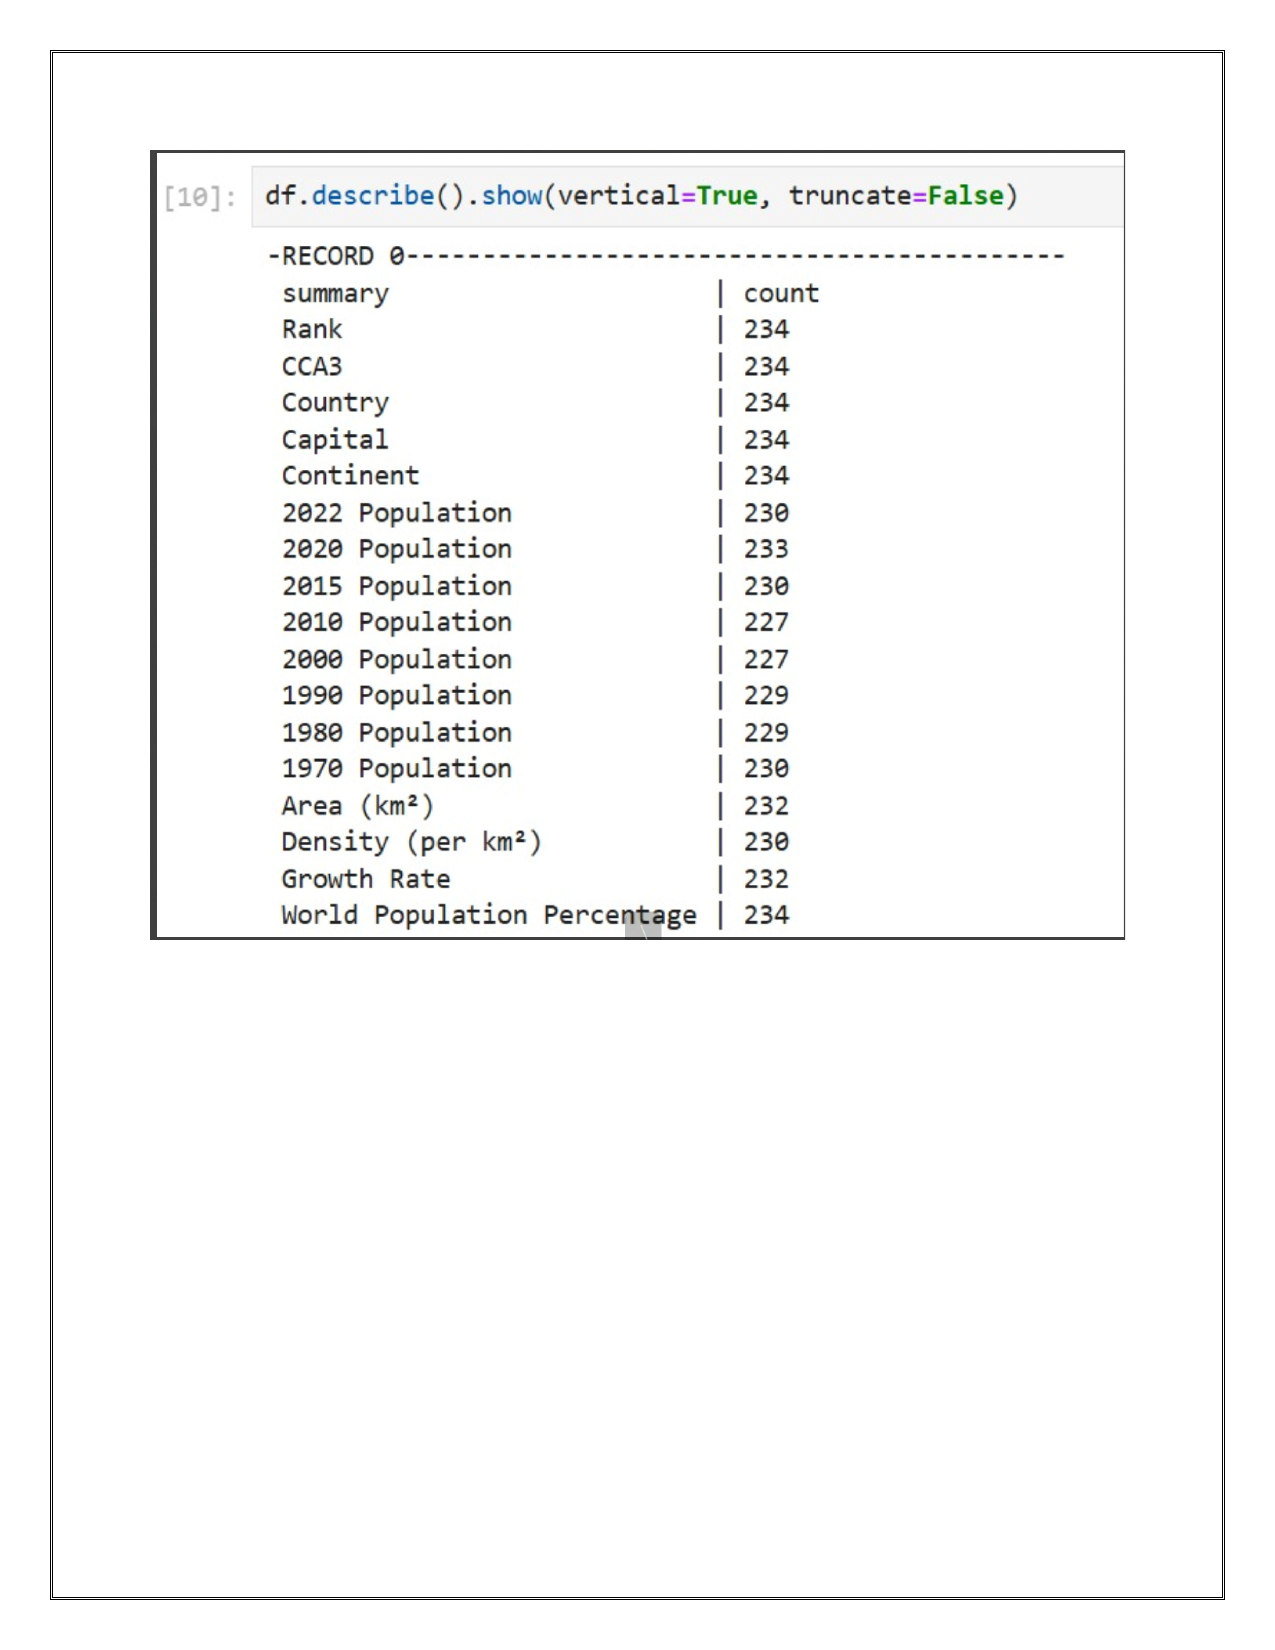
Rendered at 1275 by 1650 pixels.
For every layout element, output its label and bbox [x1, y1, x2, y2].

picture [150, 150, 1125, 940]
